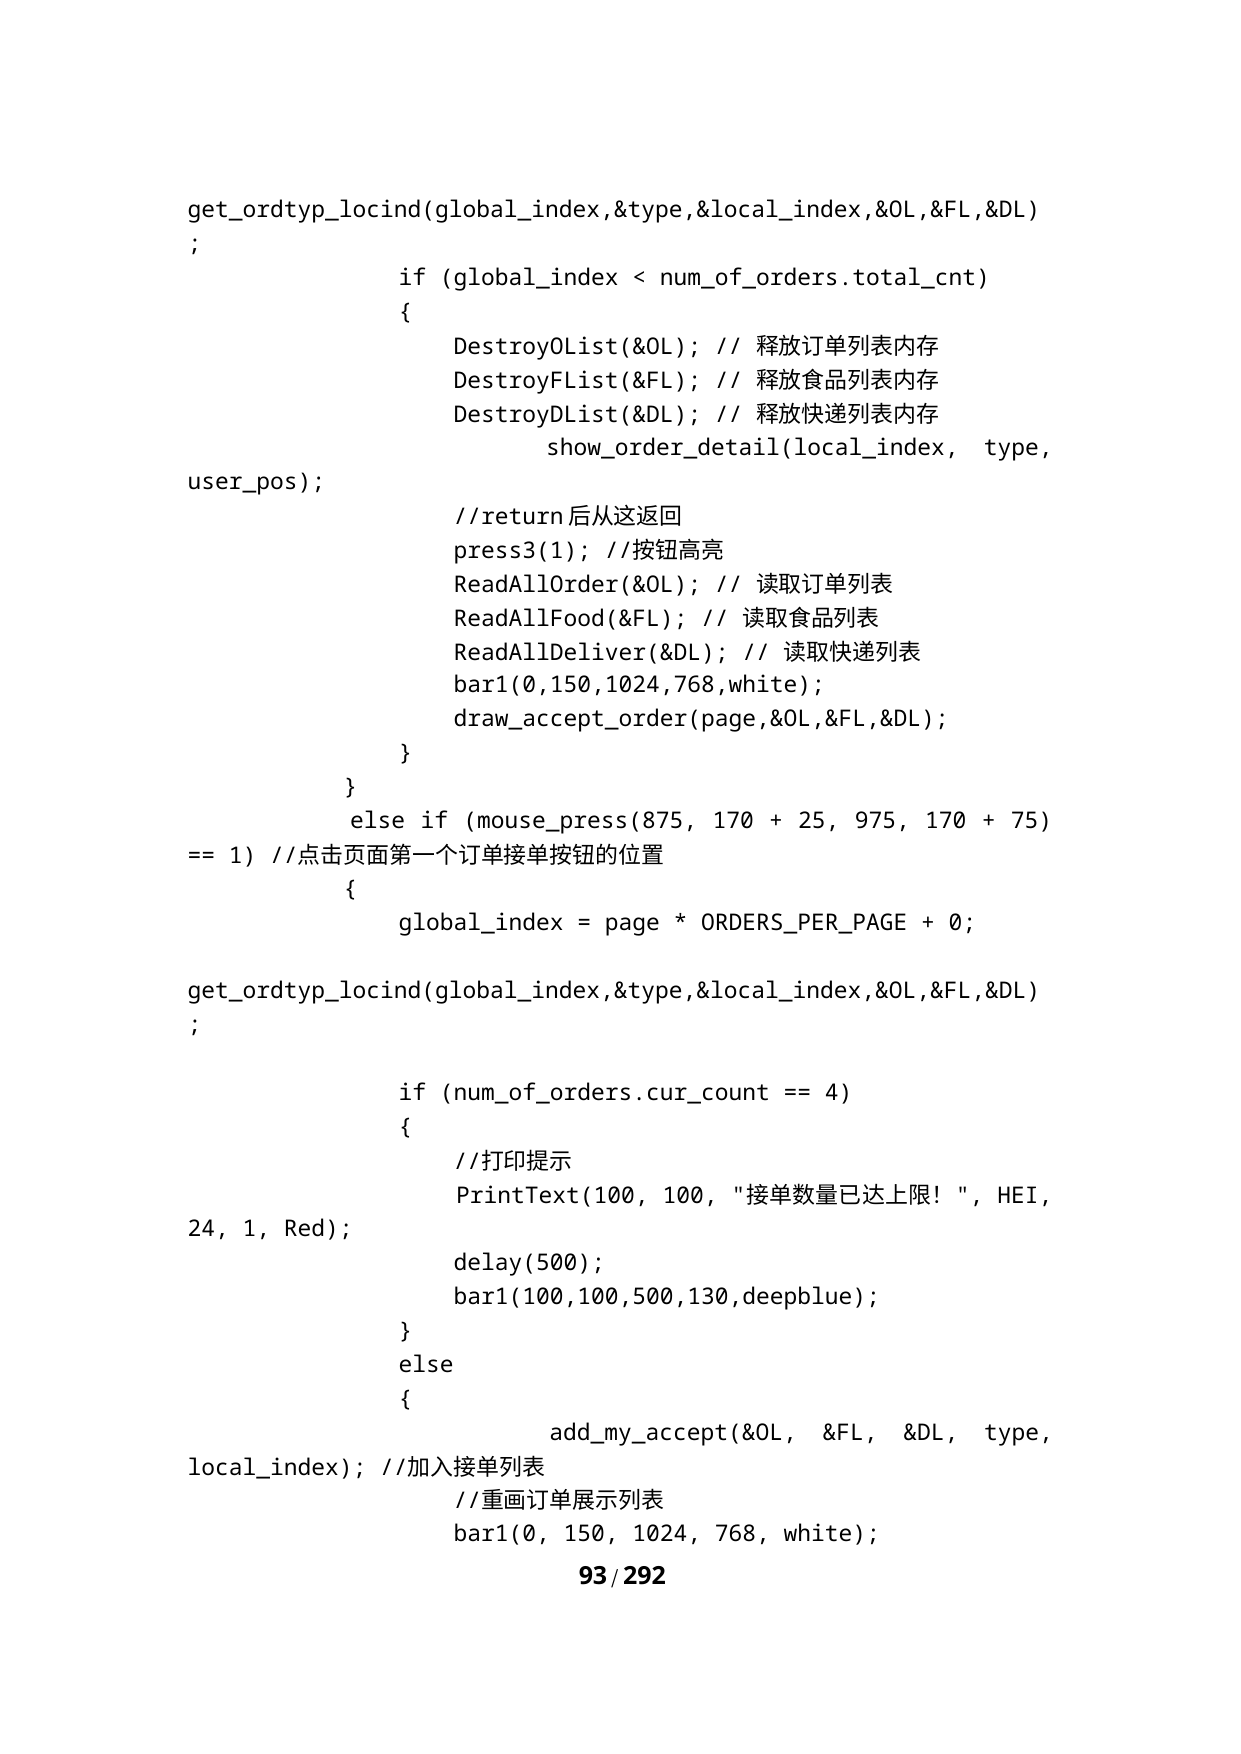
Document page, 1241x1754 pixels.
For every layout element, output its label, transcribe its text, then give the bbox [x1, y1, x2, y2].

text { [187, 1380, 1053, 1414]
text draw_accept_order(page,&OL,&FL,&DL); [187, 701, 1053, 735]
text ReadAllDeliver(&DL); // 读取快递列表 [187, 633, 1053, 667]
text } [187, 735, 1053, 769]
text //return后从这返回 [187, 497, 1053, 531]
text { [187, 293, 1053, 327]
text global_index = page * ORDERS_PER_PAGE + 0; [187, 905, 1053, 939]
text show_order_detail(local_index, type, user_pos); [187, 429, 1053, 497]
text if (global_index < num_of_orders.total_cnt) [187, 259, 1053, 293]
text DestroyOList(&OL); // 释放订单列表内存 [187, 327, 1053, 361]
text else [187, 1346, 1053, 1380]
text ReadAllFood(&FL); // 读取食品列表 [187, 599, 1053, 633]
text DestroyDList(&DL); // 释放快递列表内存 [187, 395, 1053, 429]
text if (num_of_orders.cur_count == 4) [187, 1074, 1053, 1108]
text } [187, 769, 1053, 803]
text delay(500); [187, 1244, 1053, 1278]
text get_ordtyp_locind(global_index,&type,&local_index,&OL,&FL,&DL); [187, 939, 1053, 1041]
text } [187, 1312, 1053, 1346]
text else if (mouse_press(875, 170 + 25, 975, 170 + 75) == 1) //点击页面第一个订单接单按钮的位置 [187, 803, 1053, 871]
text PrintText(100, 100, "接单数量已达上限！", HEI, 24, 1, Red); [187, 1176, 1053, 1244]
text { [187, 871, 1053, 905]
text DestroyFList(&FL); // 释放食品列表内存 [187, 361, 1053, 395]
text press3(1); //按钮高亮 [187, 531, 1053, 565]
text //重画订单展示列表 [187, 1482, 1053, 1516]
text add_my_accept(&OL, &FL, &DL, type, local_index); //加入接单列表 [187, 1414, 1053, 1482]
text //打印提示 [187, 1142, 1053, 1176]
text ReadAllOrder(&OL); // 读取订单列表 [187, 565, 1053, 599]
text bar1(0, 150, 1024, 768, white); [187, 1516, 1053, 1550]
text get_ordtyp_locind(global_index,&type,&local_index,&OL,&FL,&DL); [187, 158, 1053, 259]
text bar1(0,150,1024,768,white); [187, 667, 1053, 701]
text { [187, 1108, 1053, 1142]
text bar1(100,100,500,130,deepblue); [187, 1278, 1053, 1312]
